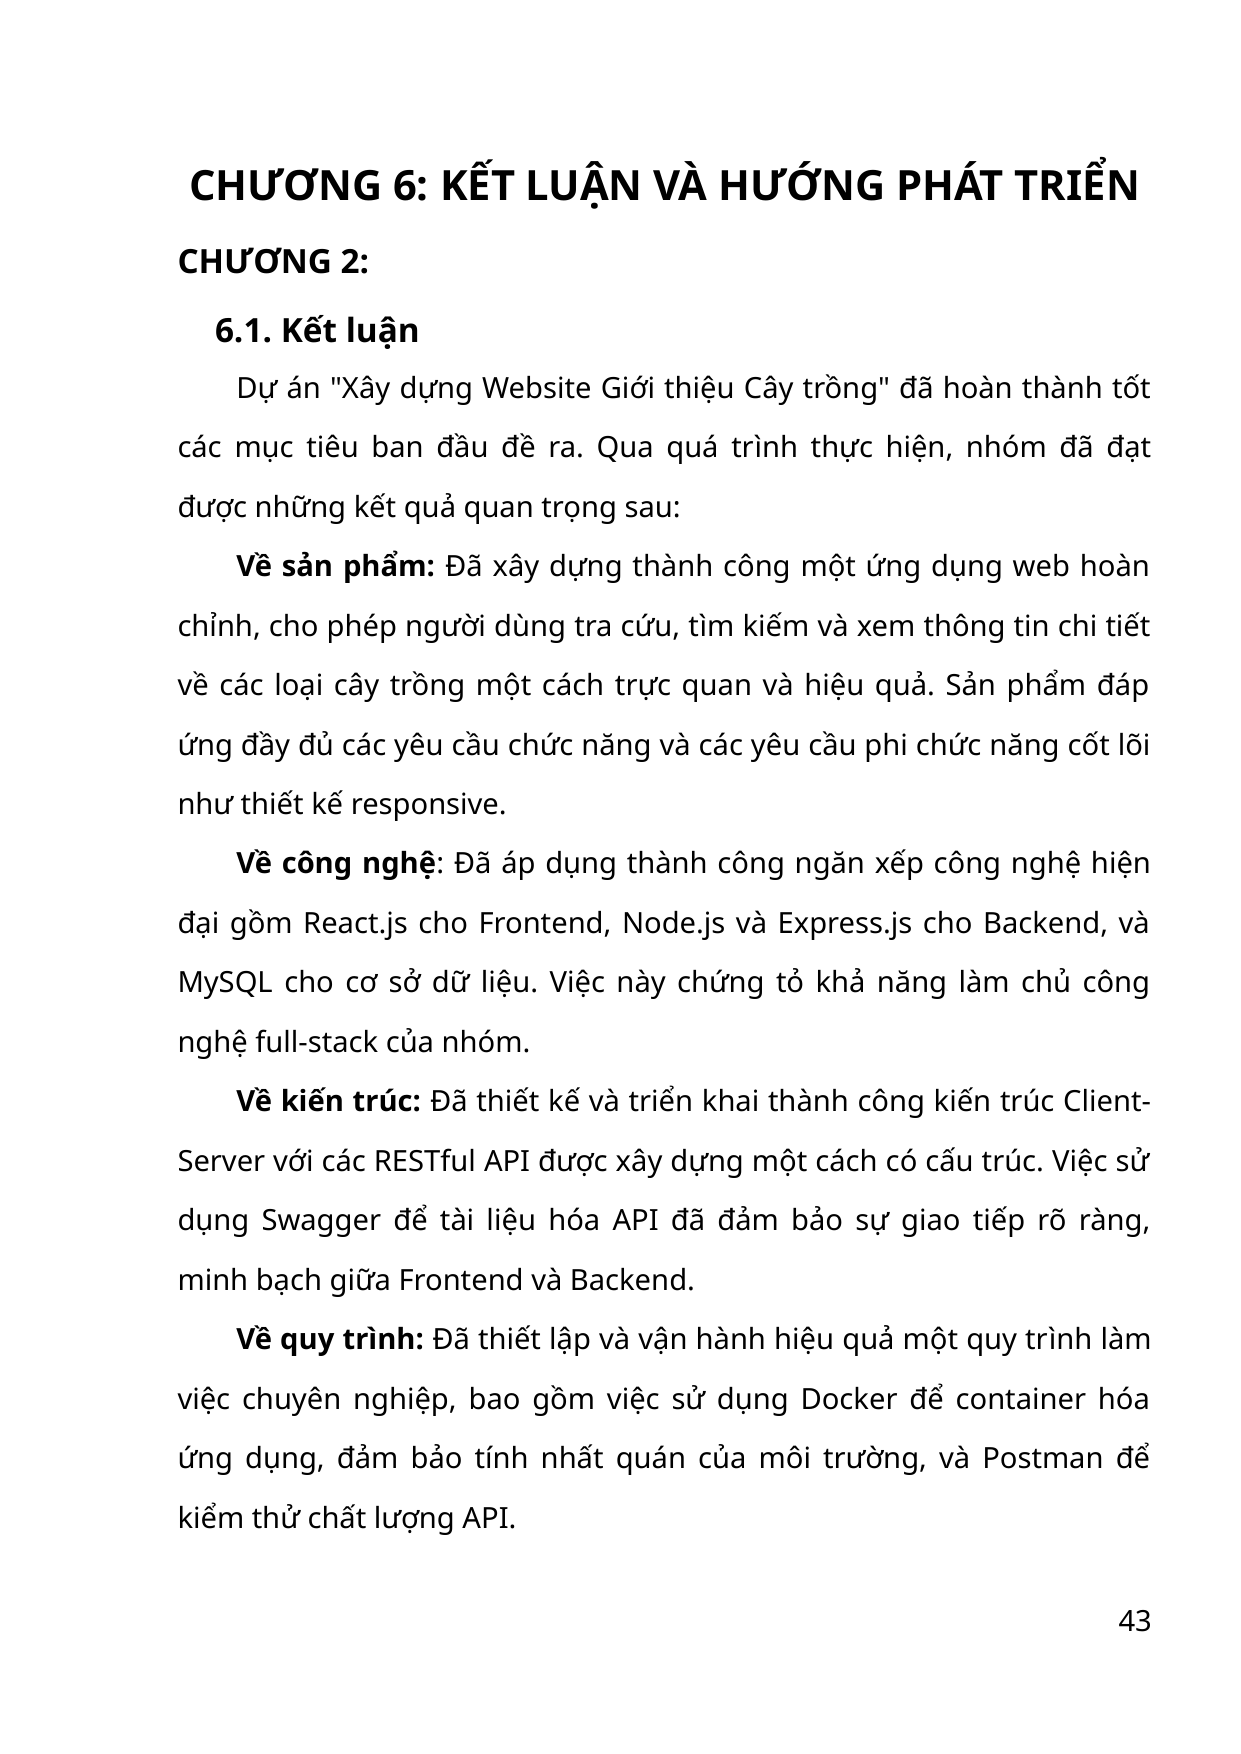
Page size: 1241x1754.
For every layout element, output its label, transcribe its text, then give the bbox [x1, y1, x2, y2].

text Về kiến trúc: Đã thiết kế và triển khai thành công kiến trúc Client-Server với các RESTful API được xây dựng một cách có cấu trúc. Việc sử dụng Swagger để tài liệu hóa API đã đảm bảo sự giao tiếp rõ ràng, minh bạch giữa Frontend và Backend. [177, 1081, 1152, 1299]
text Về sản phẩm: Đã xây dựng thành công một ứng dụng web hoàn chỉnh, cho phép người dùng tra cứu, tìm kiếm và xem thông tin chi tiết về các loại cây trồng một cách trực quan và hiệu quả. Sản phẩm đáp ứng đầy đủ các yêu cầu chức năng và các yêu cầu phi chức năng cốt lõi như thiết kế responsive. [177, 545, 1152, 823]
text Về quy trình: Đã thiết lập và vận hành hiệu quả một quy trình làm việc chuyên nghiệp, bao gồm việc sử dụng Docker để container hóa ứng dụng, đảm bảo tính nhất quán của môi trường, và Postman để kiểm thử chất lượng API. [177, 1318, 1152, 1537]
text Dự án "Xây dựng Website Giới thiệu Cây trồng" đã hoàn thành tốt các mục tiêu ban đầu đề ra. Qua quá trình thực hiện, nhóm đã đạt được những kết quả quan trọng sau: [177, 367, 1152, 526]
subtitle KẾT LUẬN VÀ HƯỚNG PHÁT TRIỂN [177, 156, 1152, 212]
subtitle Kết luận [215, 306, 1152, 352]
text Về công nghệ: Đã áp dụng thành công ngăn xếp công nghệ hiện đại gồm React.js cho Frontend, Node.js và Express.js cho Backend, và MySQL cho cơ sở dữ liệu. Việc này chứng tỏ khả năng làm chủ công nghệ full-stack của nhóm. [177, 843, 1152, 1061]
